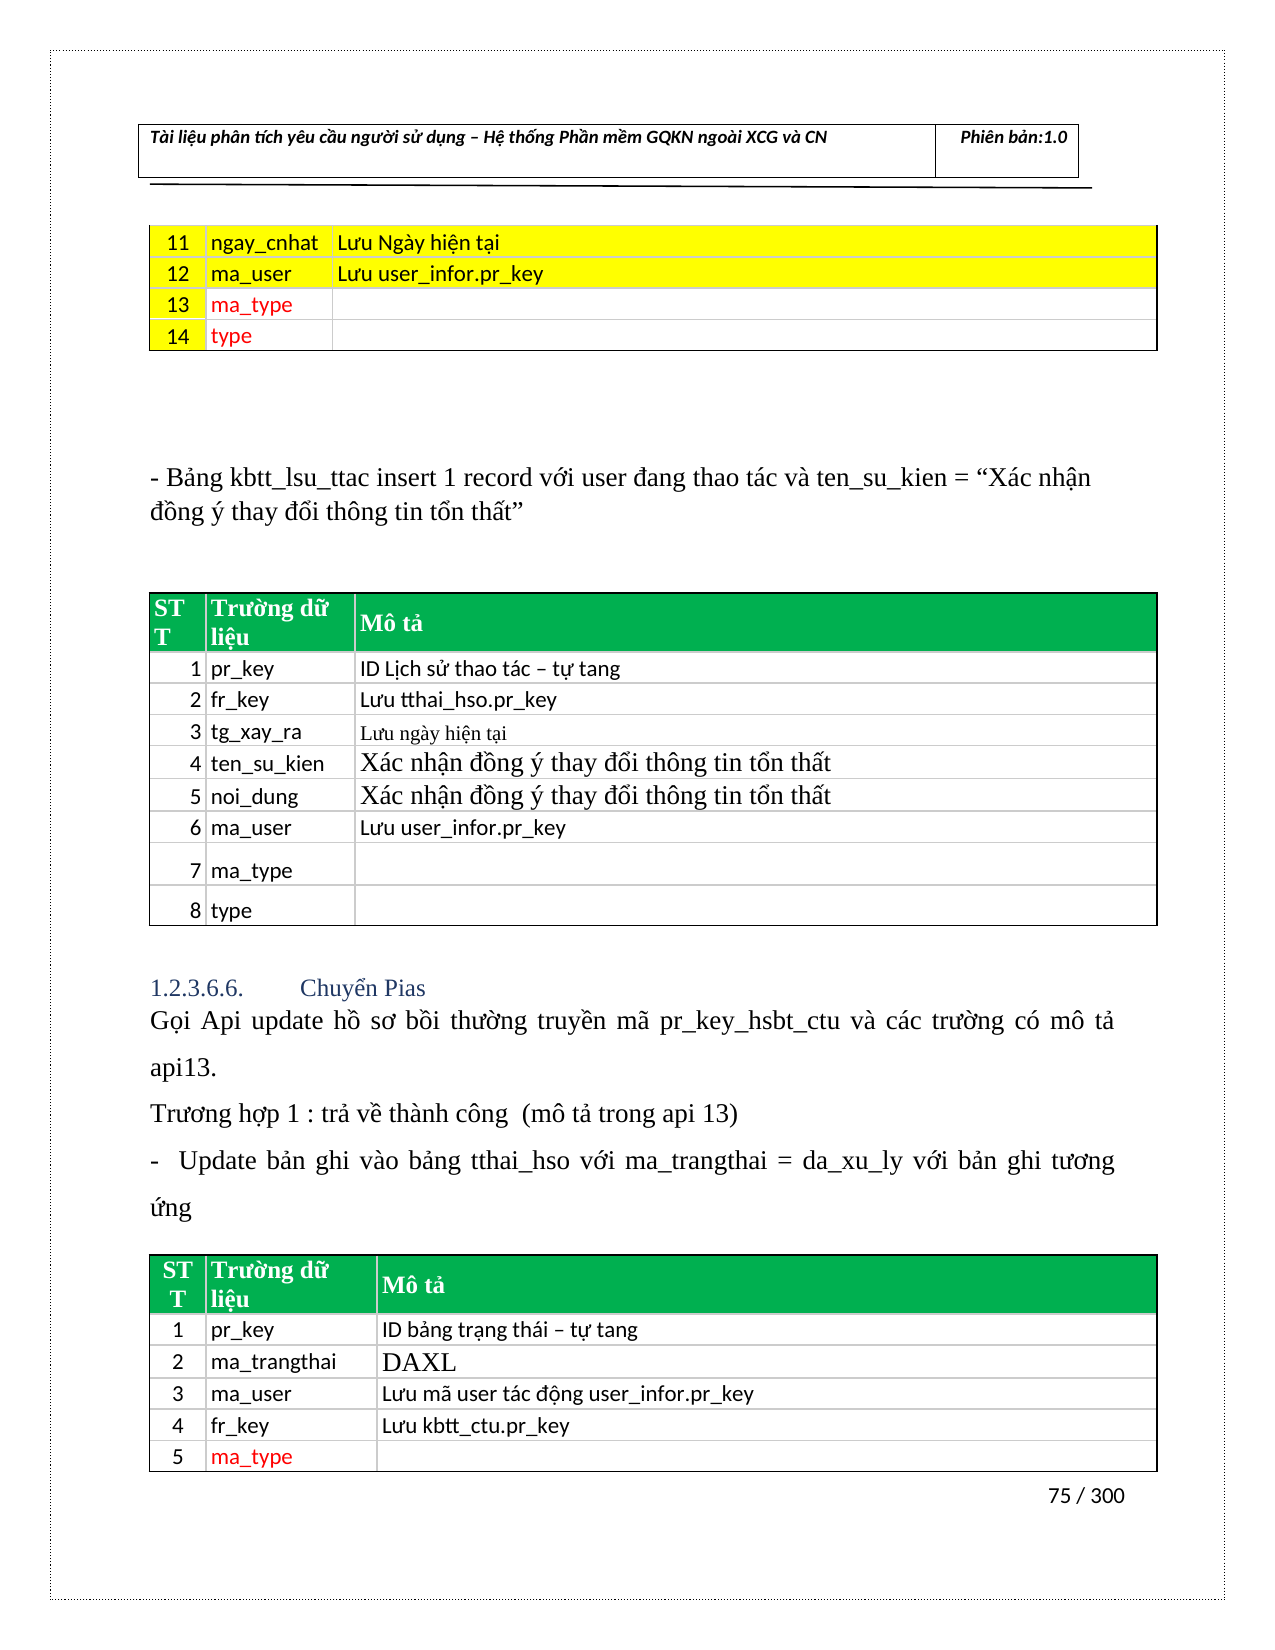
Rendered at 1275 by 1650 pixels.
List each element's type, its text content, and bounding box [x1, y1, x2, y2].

table_header Mô tả [356, 594, 1156, 651]
table_cell noi_dung [207, 779, 354, 810]
list Trương hợp 1 : trả về thành công (mô tả trong api 13) [150, 1097, 1116, 1128]
table_cell Lưu user_infor.pr_key [356, 812, 1156, 841]
table_header STT [150, 594, 205, 651]
table_cell ID bảng trạng thái – tự tang [378, 1315, 1156, 1344]
table_cell Xác nhận đồng ý thay đổi thông tin tổn thất [356, 746, 1156, 777]
table_cell [356, 843, 1156, 884]
table_cell 1 [150, 1315, 205, 1344]
subtitle Chuyển Pias [150, 973, 1125, 1002]
table_cell 5 [150, 779, 205, 810]
table_header STT [150, 1256, 205, 1313]
table_cell 2 [150, 1346, 205, 1377]
table_cell 8 [150, 886, 205, 924]
table_cell [378, 1441, 1156, 1471]
table_header Trường dữ liệu [207, 594, 354, 651]
table_header Mô tả [378, 1256, 1156, 1313]
table_cell ma_type [207, 1441, 376, 1471]
table_cell 2 [150, 684, 205, 713]
table_cell ma_trangthai [207, 1346, 376, 1377]
table_cell fr_key [207, 1410, 376, 1439]
table_cell 13 [150, 289, 205, 318]
table_cell 5 [150, 1441, 205, 1471]
table_cell Lưu ngày hiện tại [356, 715, 1156, 745]
table_cell pr_key [207, 1315, 376, 1344]
table_cell 11 [150, 226, 205, 256]
table_cell 3 [150, 1379, 205, 1408]
table_cell ID Lịch sử thao tác – tự tang [356, 653, 1156, 682]
table_cell type [207, 886, 354, 924]
text - Bảng kbtt_lsu_ttac insert 1 record với user đang thao tác và ten_su_kien = “Xác nhận đồng ý thay đổi thông tin tổn thất” [150, 461, 1125, 526]
table_cell tg_xay_ra [207, 715, 354, 745]
list - Update bản ghi vào bảng tthai_hso với ma_trangthai = da_xu_ly với bản ghi tương ứng [150, 1144, 1116, 1222]
table_cell ma_user [207, 258, 332, 287]
table_cell pr_key [207, 653, 354, 682]
table_cell [356, 886, 1156, 924]
table_cell ma_user [207, 1379, 376, 1408]
table_cell 3 [150, 715, 205, 745]
table_cell 1 [150, 653, 205, 682]
table_cell DAXL [378, 1346, 1156, 1377]
table_cell [333, 289, 1156, 318]
table_cell [333, 320, 1156, 350]
table_cell Lưu Ngày hiện tại [333, 226, 1156, 256]
table_cell 7 [150, 843, 205, 884]
table_cell 4 [150, 1410, 205, 1439]
table_cell ma_user [207, 812, 354, 841]
table_cell Lưu kbtt_ctu.pr_key [378, 1410, 1156, 1439]
table_cell 12 [150, 258, 205, 287]
table_cell 14 [150, 320, 205, 350]
table_cell 6 [150, 812, 205, 841]
table_cell Xác nhận đồng ý thay đổi thông tin tổn thất [356, 779, 1156, 810]
table_cell Lưu mã user tác động user_infor.pr_key [378, 1379, 1156, 1408]
list Gọi Api update hồ sơ bồi thường truyền mã pr_key_hsbt_ctu và các trường có mô tả api13. [150, 1004, 1116, 1082]
table_cell ma_type [207, 843, 354, 884]
table_cell ma_type [207, 289, 332, 318]
table_cell fr_key [207, 684, 354, 713]
table_header Trường dữ liệu [207, 1256, 376, 1313]
table_cell ngay_cnhat [207, 226, 332, 256]
table_cell 4 [150, 746, 205, 777]
table_cell Lưu tthai_hso.pr_key [356, 684, 1156, 713]
table_cell ten_su_kien [207, 746, 354, 777]
table_cell Lưu user_infor.pr_key [333, 258, 1156, 287]
table_cell type [207, 320, 332, 350]
